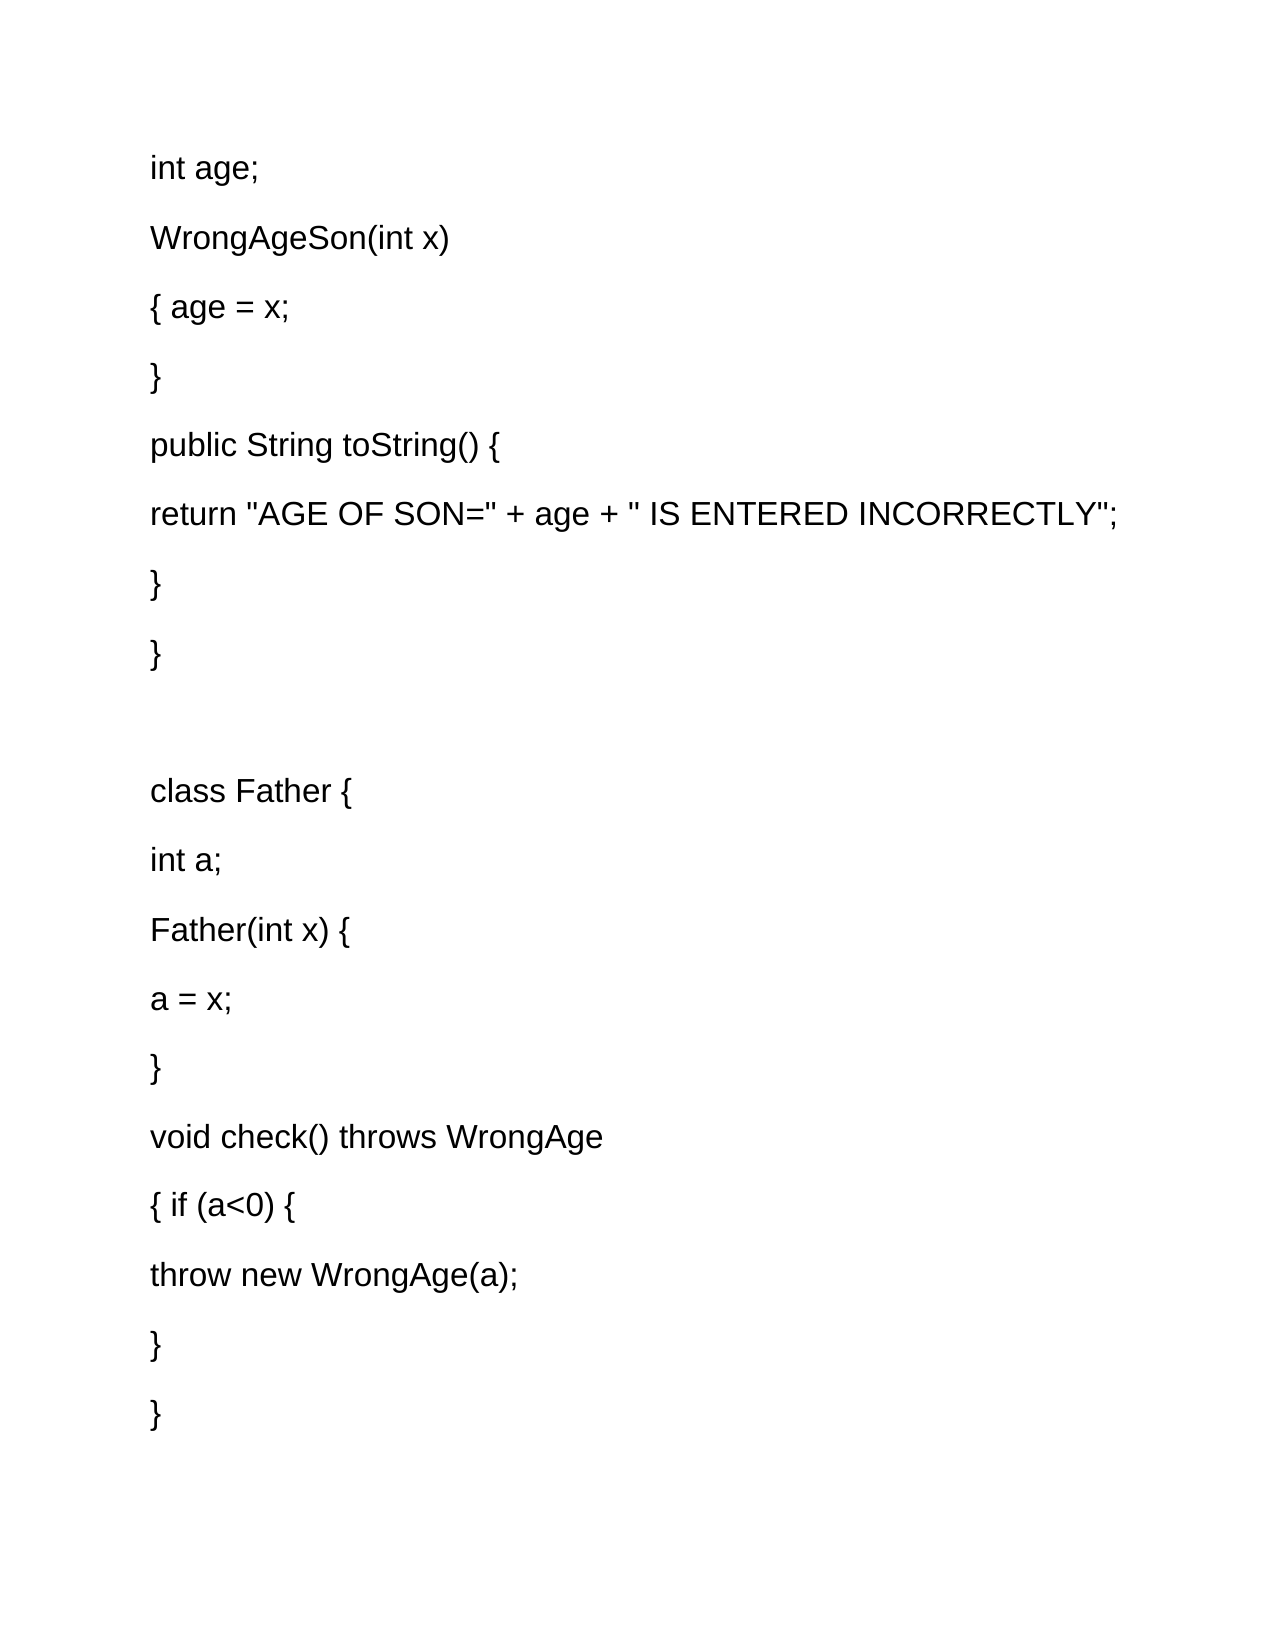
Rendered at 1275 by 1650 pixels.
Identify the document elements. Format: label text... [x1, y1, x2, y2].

text } [150, 1049, 1139, 1086]
text throw new WrongAge(a); [150, 1255, 1139, 1294]
text public String toString() { [150, 425, 1139, 464]
text class Father { int a; Father(int x) { a = x; [150, 771, 354, 1018]
text } [150, 1324, 1139, 1363]
text } [150, 633, 1139, 672]
text } [150, 357, 1139, 395]
text void check() throws WrongAge { if (a<0) { [150, 1117, 639, 1223]
text } [150, 563, 1139, 601]
text return "AGE OF SON=" + age + " IS ENTERED INCORRECTLY"; [150, 494, 1139, 533]
text } [150, 1393, 1139, 1431]
text int age; WrongAgeSon(int x) { age = x; [150, 148, 510, 326]
